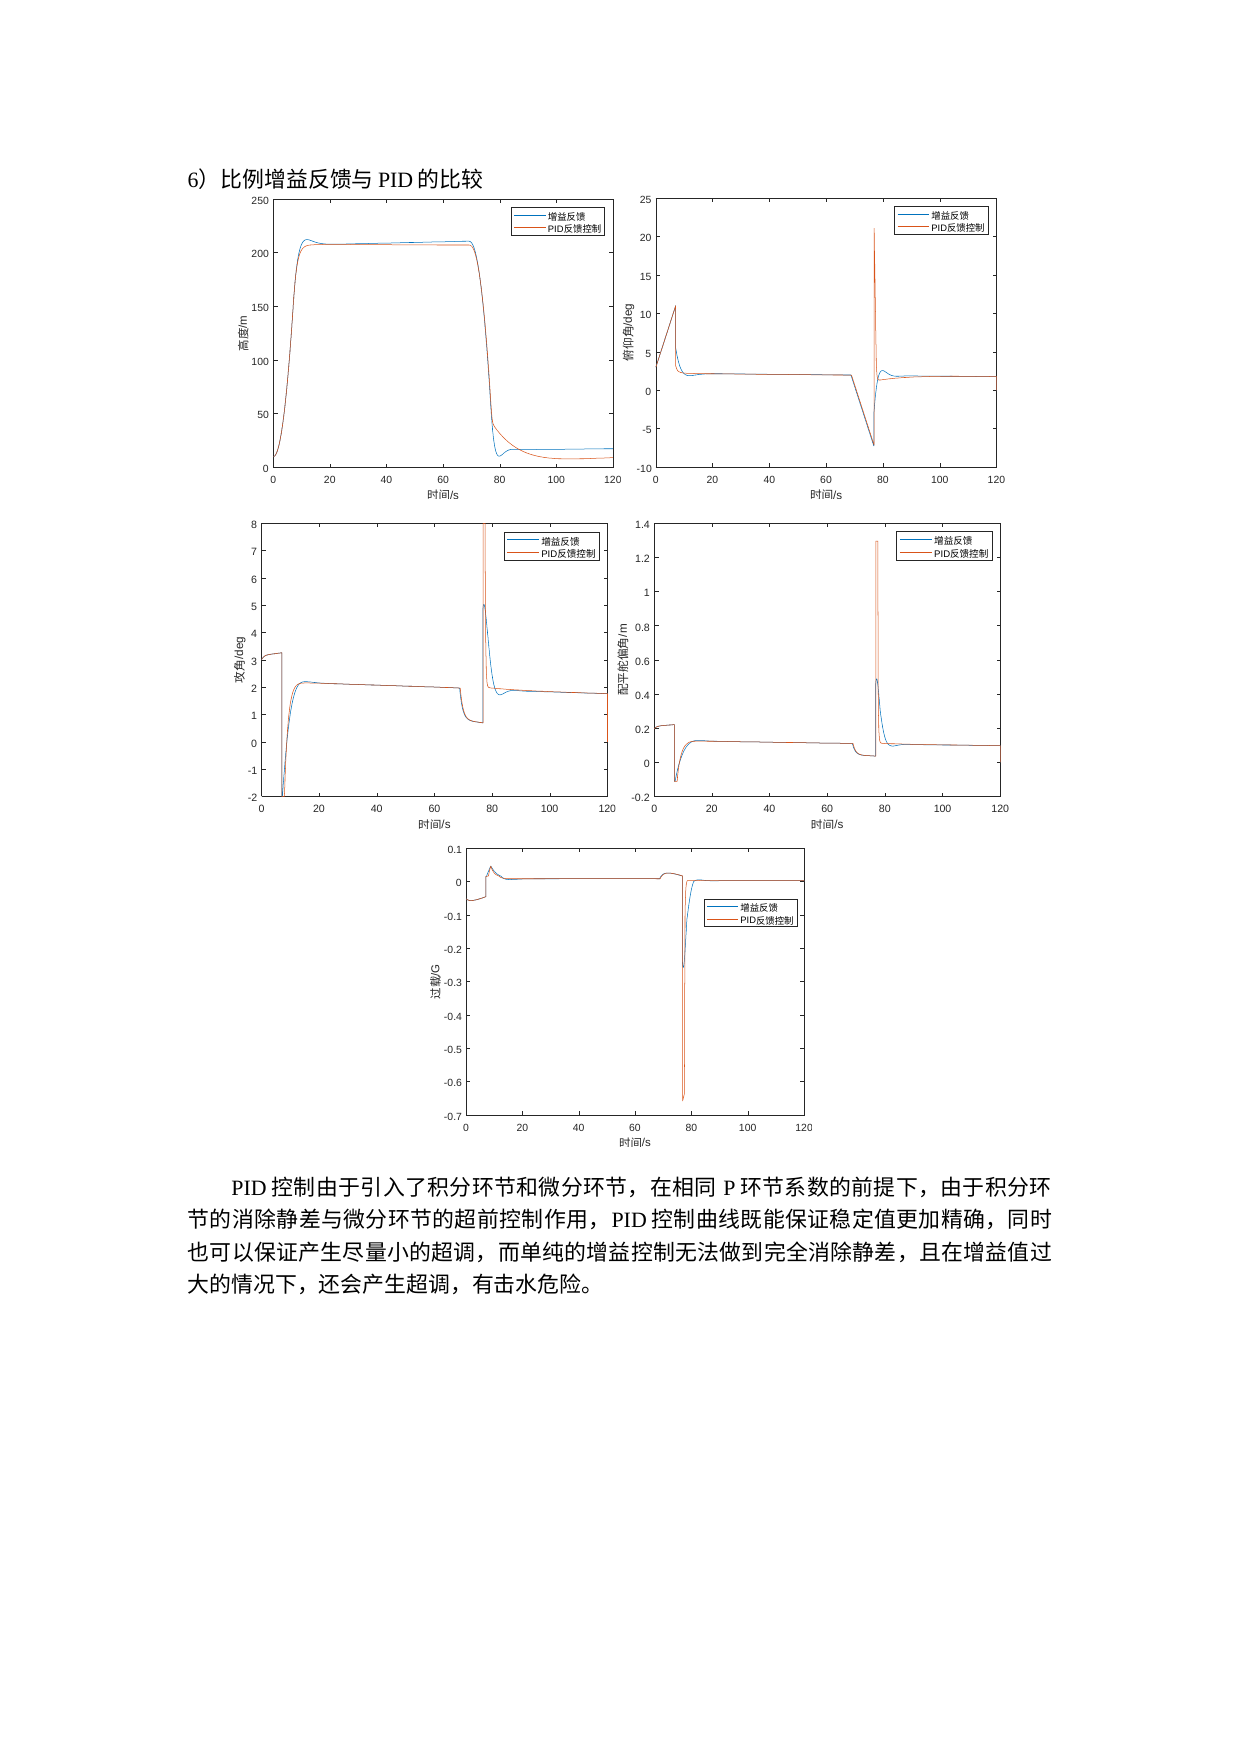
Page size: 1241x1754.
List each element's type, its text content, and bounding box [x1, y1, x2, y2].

text 6）比例增益反馈与PID的比较 [187, 162, 1053, 194]
text PID控制由于引入了积分环节和微分环节，在相同P环节系数的前提下，由于积分环节的消除静差与微分环节的超前控制作用，PID控制曲线既能保证稳定值更加精确，同时也可以保证产生尽量小的超调，而单纯的增益控制无法做到完全消除静差，且在增益值过大的情况下，还会产生超调，有击水危险。 [187, 1169, 1053, 1299]
